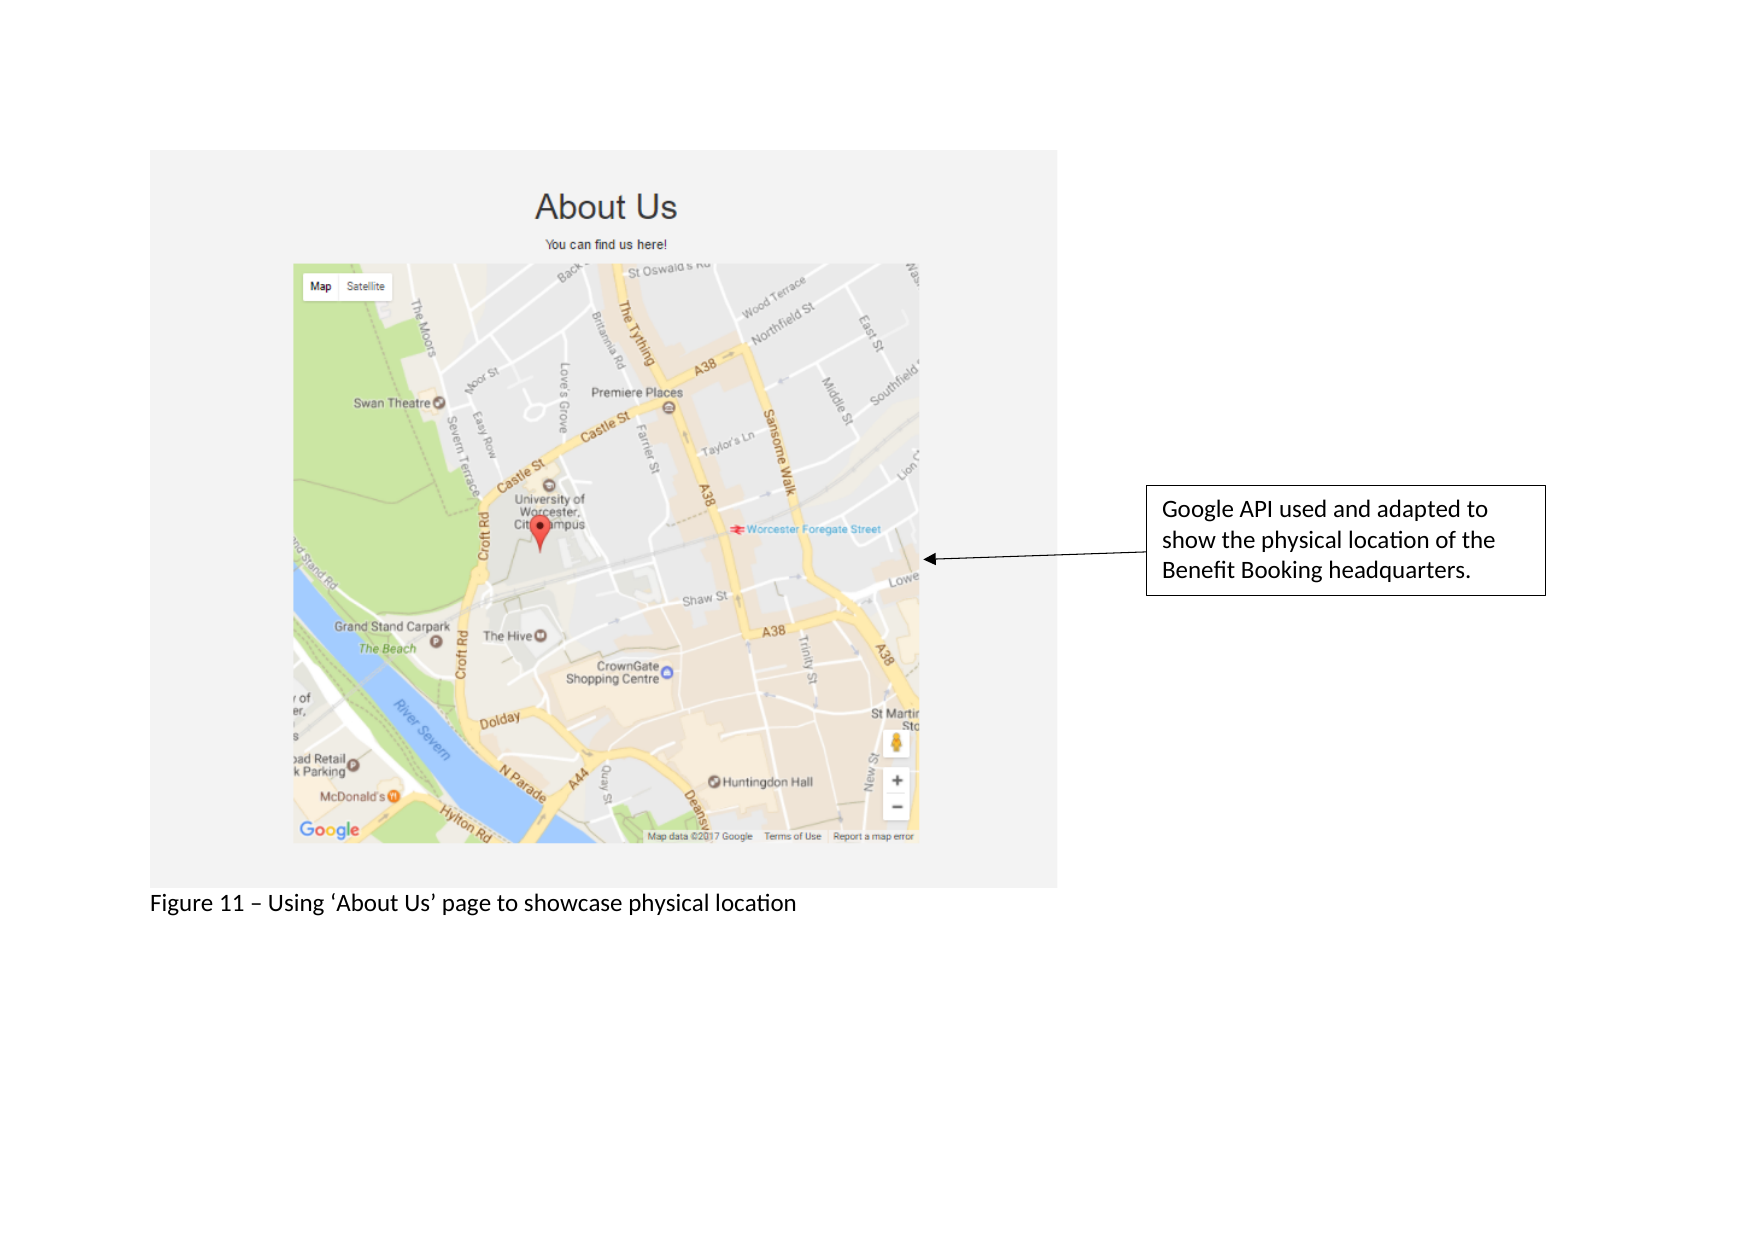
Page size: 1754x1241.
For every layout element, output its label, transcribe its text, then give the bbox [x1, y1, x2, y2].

picture [150, 150, 1058, 888]
